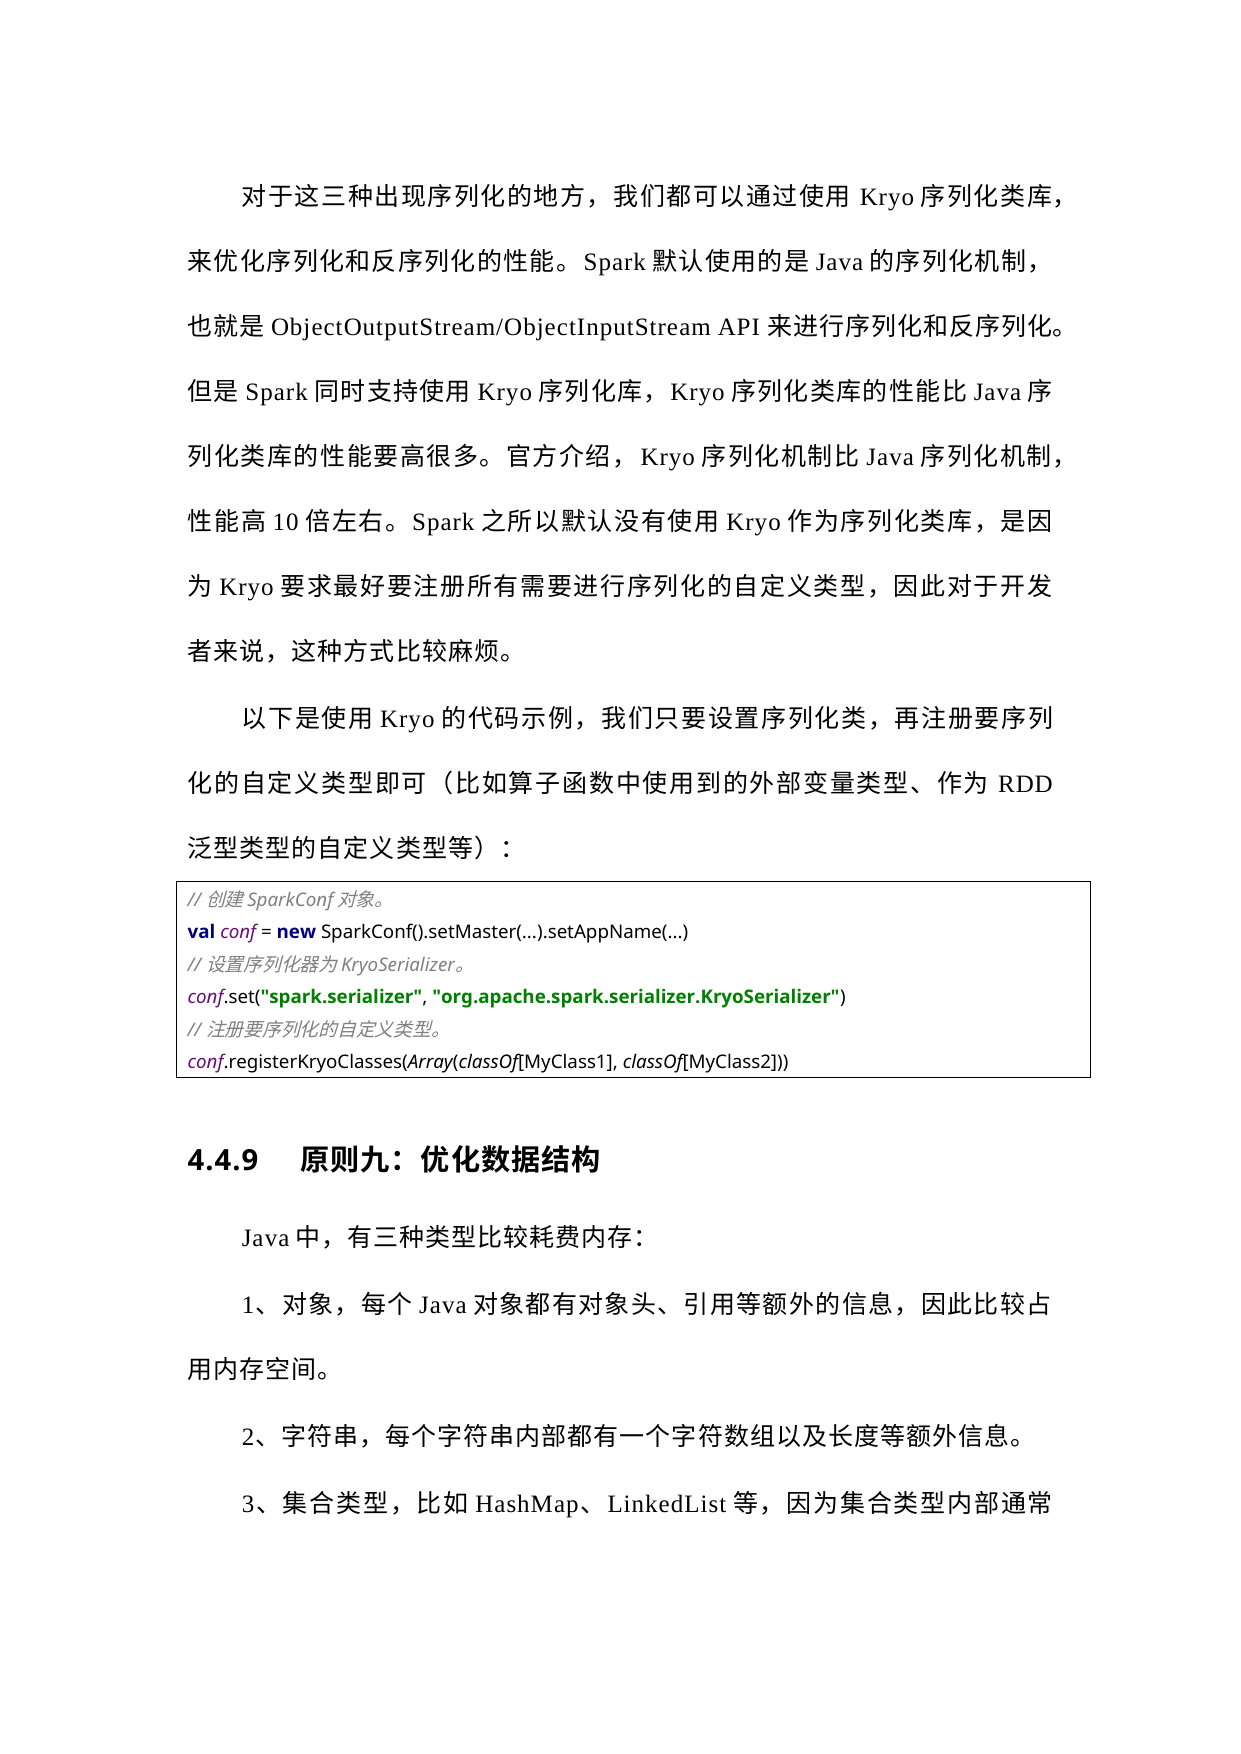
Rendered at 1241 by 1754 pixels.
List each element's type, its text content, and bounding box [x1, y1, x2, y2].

subtitle 原则九：优化数据结构 [187, 1125, 1053, 1190]
text 2、字符串，每个字符串内部都有一个字符数组以及长度等额外信息。 [187, 1402, 1053, 1467]
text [187, 1469, 1053, 1534]
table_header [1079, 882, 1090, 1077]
text 以下是使用Kryo的代码示例，我们只要设置序列化类，再注册要序列化的自定义类型即可（比如算子函数中使用到的外部变量类型、作为RDD泛型类型的自定义类型等）： [187, 684, 1053, 879]
text Java中，有三种类型比较耗费内存： [187, 1203, 1053, 1268]
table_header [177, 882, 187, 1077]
text 1、对象，每个Java对象都有对象头、引用等额外的信息，因此比较占用内存空间。 [187, 1270, 1053, 1400]
text 对于这三种出现序列化的地方，我们都可以通过使用Kryo序列化类库，来优化序列化和反序列化的性能。Spark默认使用的是Java的序列化机制，也就是ObjectOutputStream/ObjectInputStream API来进行序列化和反序列化。但是Spark同时支持使用Kryo序列化库，Kryo序列化类库的性能比Java序列化类库的性能要高很多。官方介绍，Kryo序列化机制比Java序列化机制，性能高10倍左右。Spark之所以默认没有使用Kryo作为序列化类库，是因为Kryo要求最好要注册所有需要进行序列化的自定义类型，因此对于开发者来说，这种方式比较麻烦。 [187, 162, 1053, 682]
